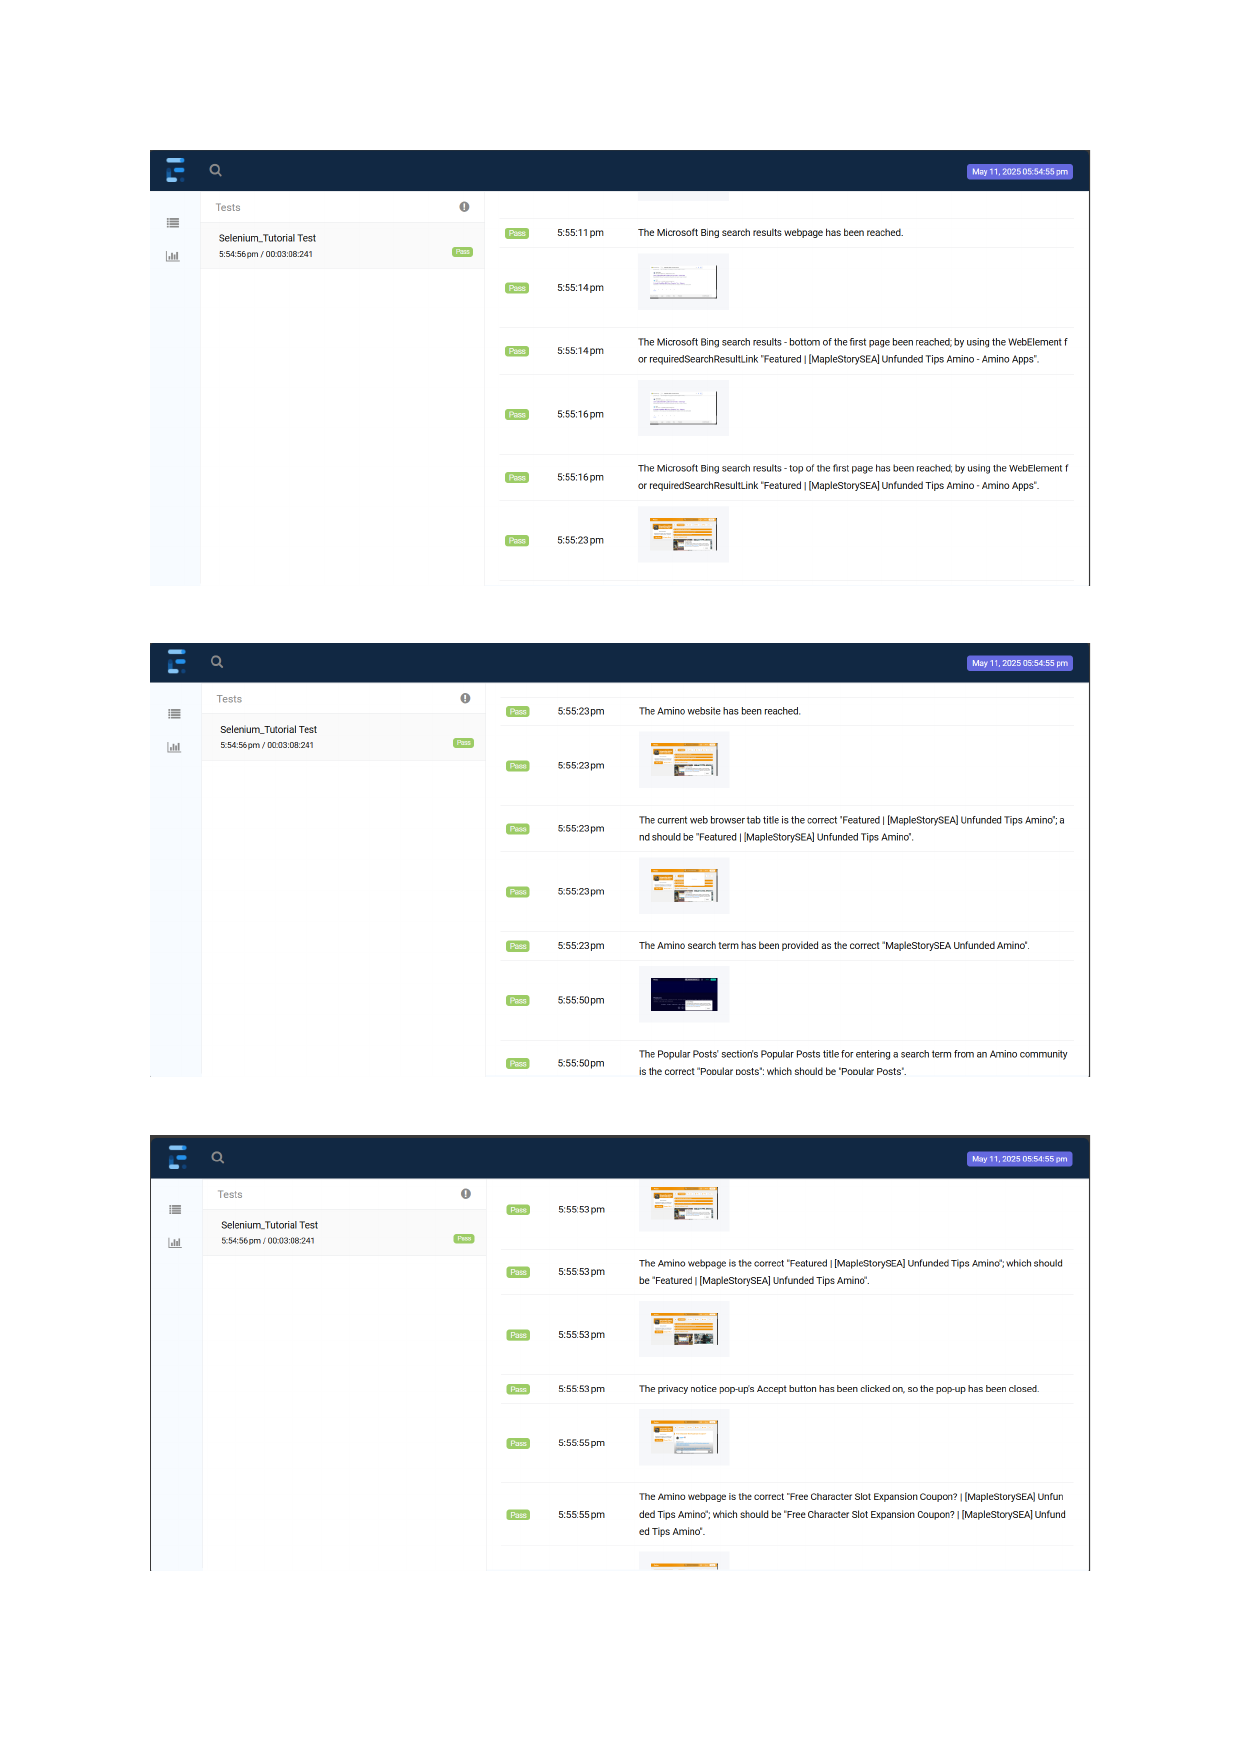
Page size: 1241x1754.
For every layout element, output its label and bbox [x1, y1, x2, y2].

picture [150, 150, 1091, 586]
picture [150, 643, 1091, 1077]
picture [150, 1135, 1091, 1571]
